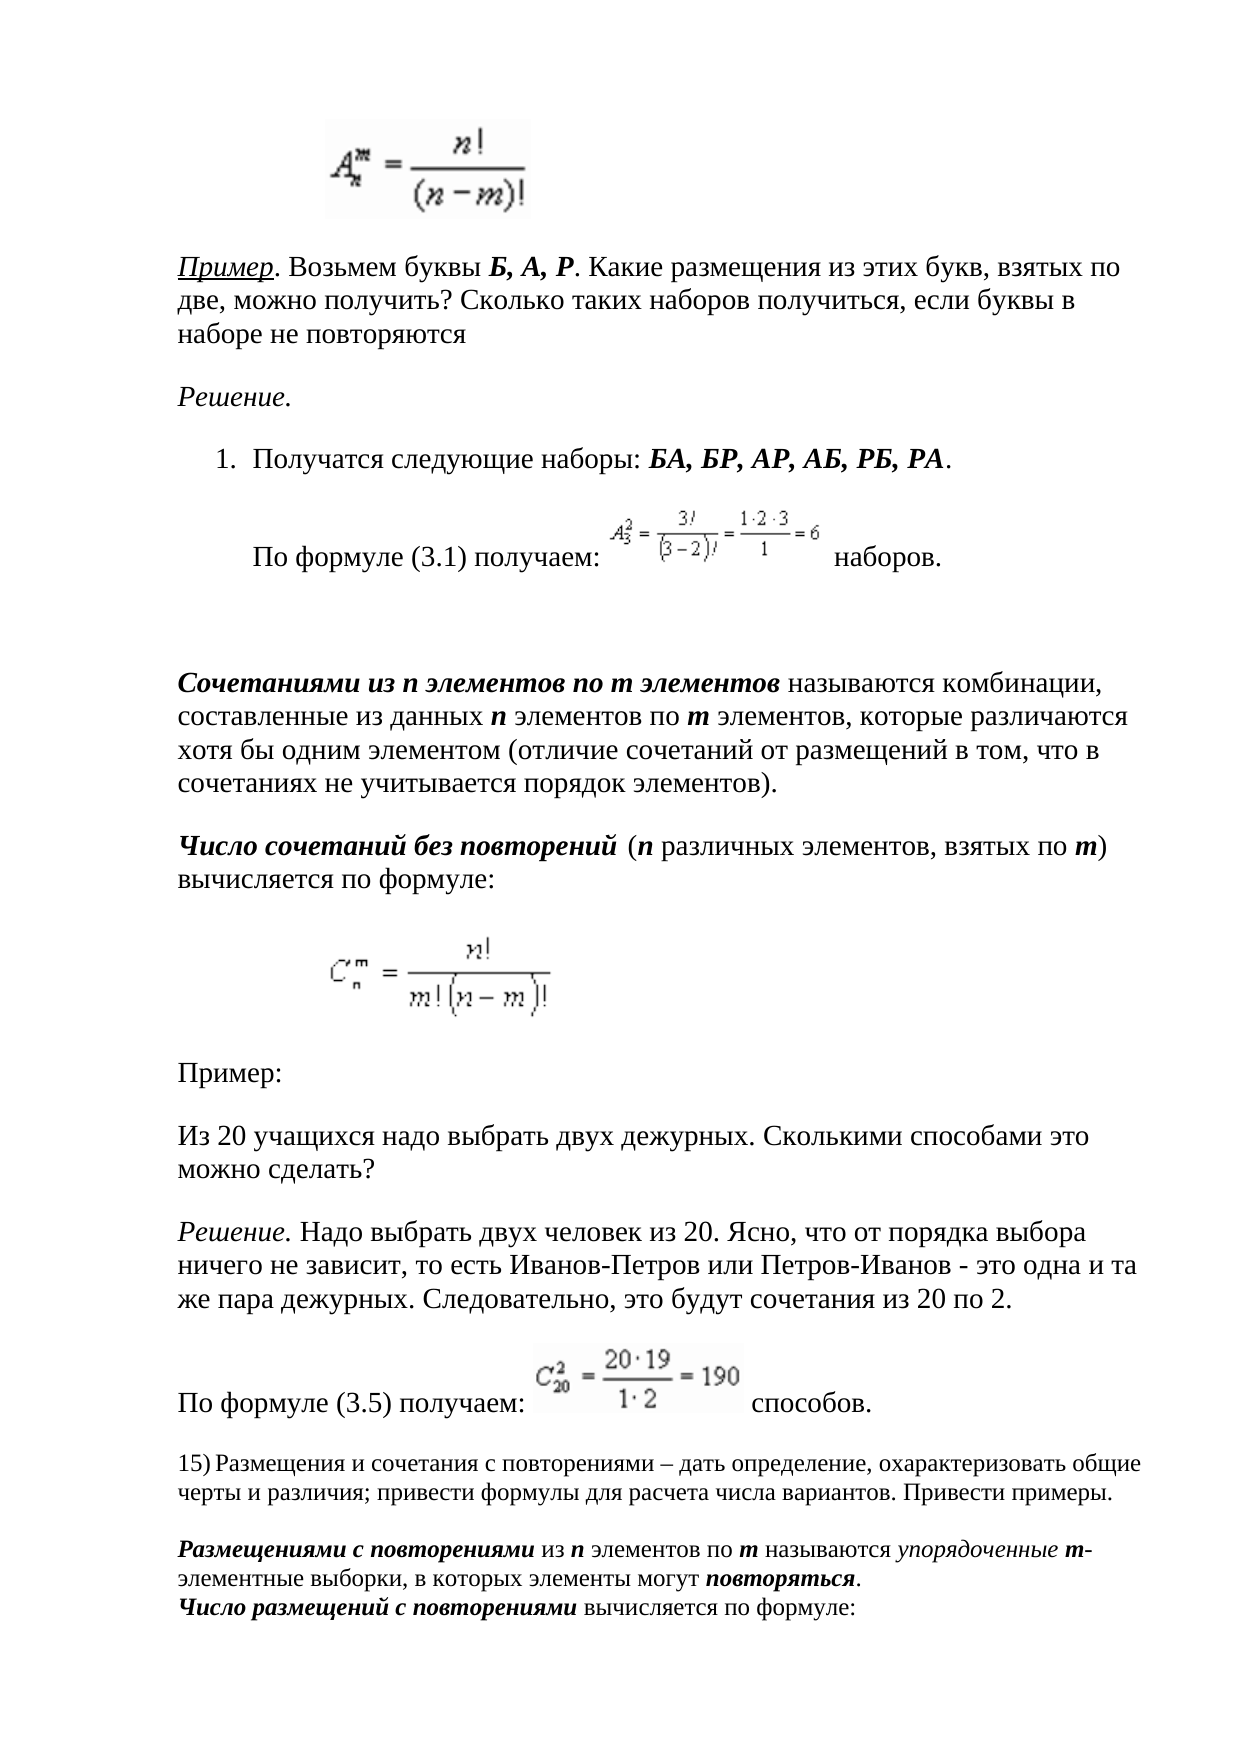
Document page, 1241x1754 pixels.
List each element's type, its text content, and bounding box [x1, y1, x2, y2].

text Пример. Возьмем буквы Б, А, Р. Какие размещения из этих букв, взятых по две, можно получить? Сколько таких наборов получиться, если буквы в наборе не повторяются [177, 249, 1152, 349]
picture [325, 925, 559, 1025]
picture [325, 119, 532, 219]
text Из 20 учащихся надо выбрать двух дежурных. Сколькими способами это можно сделать? [177, 1118, 1152, 1185]
picture [607, 504, 827, 567]
picture [532, 1343, 744, 1413]
text По формуле (3.1) получаем: наборов. [252, 504, 1152, 573]
list Размещения и сочетания с повторениями – дать определение, охарактеризовать общие черты и различия; привести формулы для расчета числа вариантов. Привести примеры. [177, 1448, 1152, 1505]
table_header [323, 118, 1006, 220]
text Решение. Надо выбрать двух человек из 20. Ясно, что от порядка выбора ничего не зависит, то есть Иванов-Петров или Петров-Иванов - это одна и та же пара дежурных. Следовательно, это будут сочетания из 20 по 2. [177, 1214, 1152, 1314]
text По формуле (3.5) получаем: способов. [177, 1344, 1152, 1419]
text Решение. [177, 379, 1152, 412]
text Пример: [177, 1055, 1152, 1088]
text Сочетаниями из n элементов по m элементов называются комбинации, составленные из данных n элементов по m элементов, которые различаются хотя бы одним элементом (отличие сочетаний от размещений в том, что в сочетаниях не учитывается порядок элементов). [177, 665, 1152, 799]
table_header [323, 924, 1006, 1026]
list Число размещений с повторениями вычисляется по формуле: [177, 1592, 1152, 1621]
list Получатся следующие наборы: БА, БР, АР, АБ, РБ, РА. [215, 441, 1152, 475]
list Размещениями с повторениями из n элементов по m называются упорядоченные m-элементные выборки, в которых элементы могут повторяться. [177, 1534, 1152, 1592]
text Число сочетаний без повторений (n различных элементов, взятых по m) вычисляется по формуле: [177, 828, 1152, 895]
